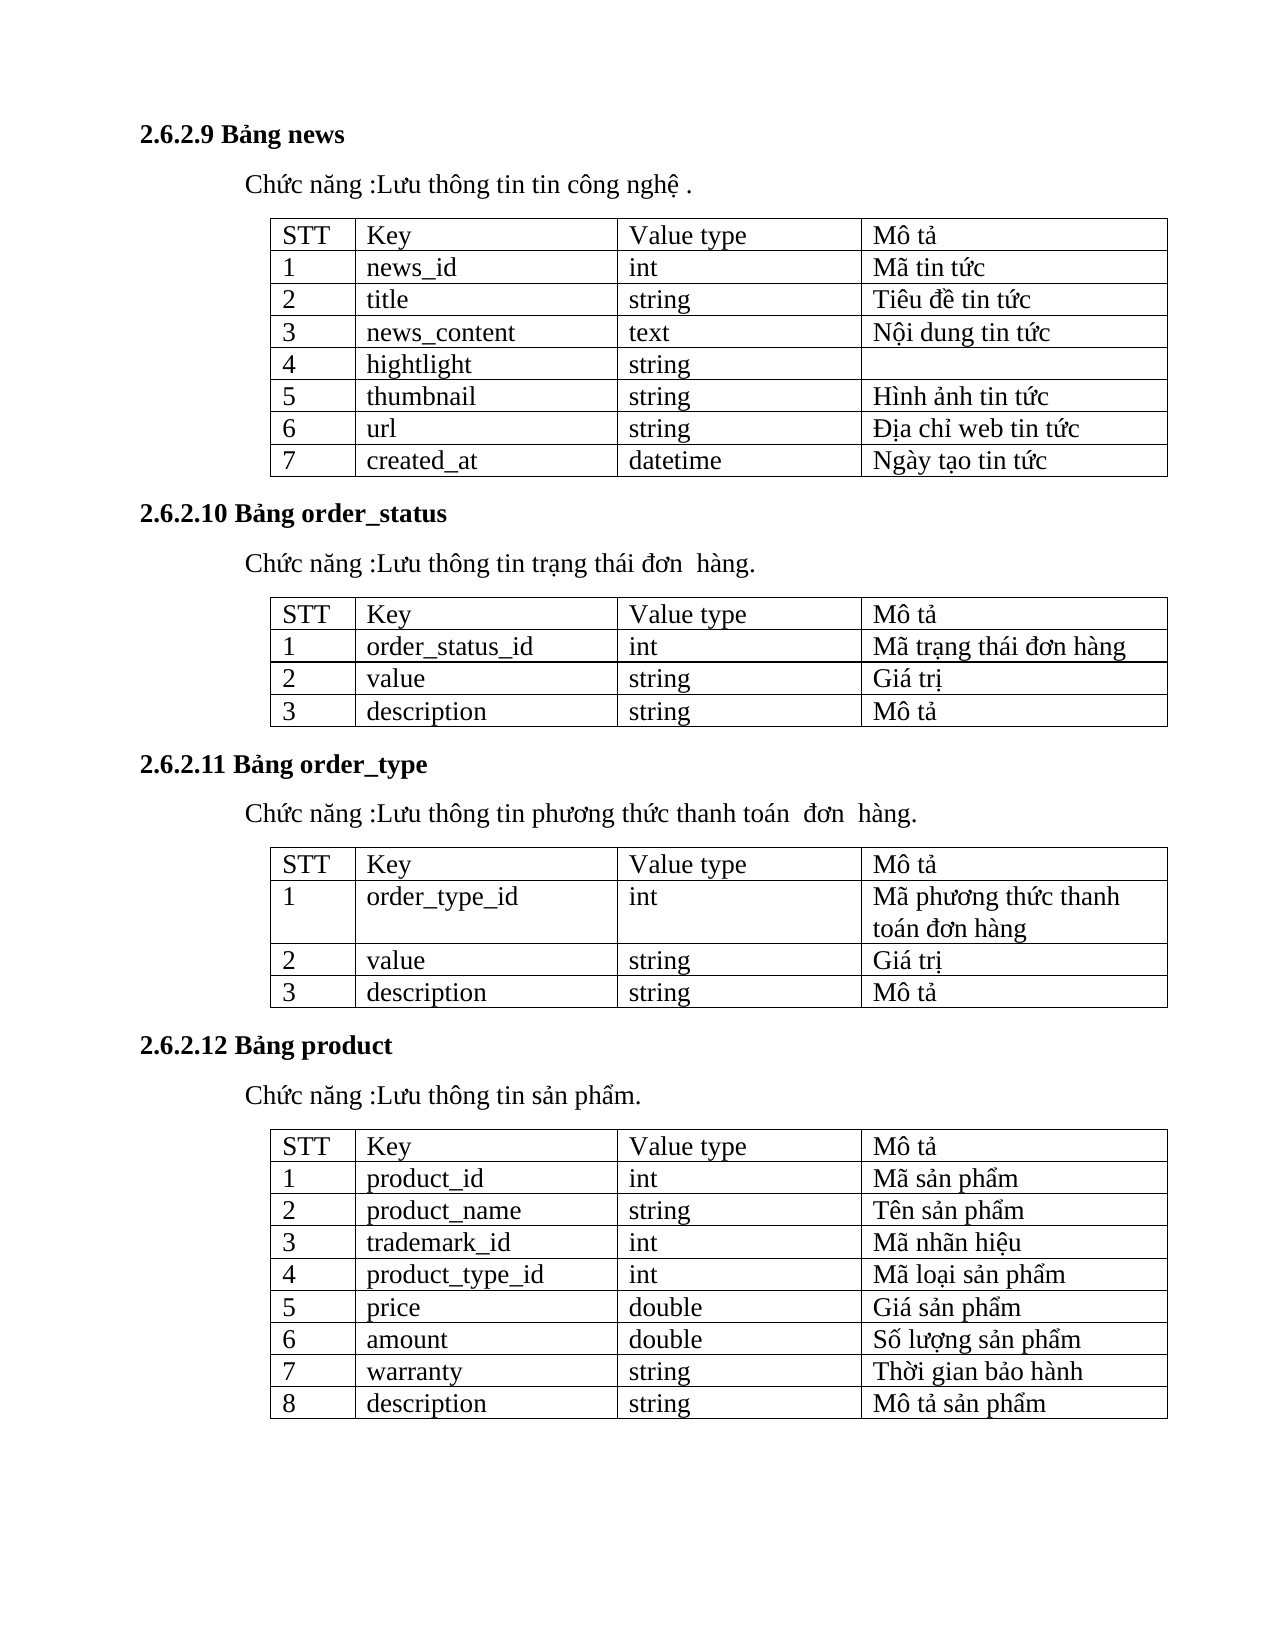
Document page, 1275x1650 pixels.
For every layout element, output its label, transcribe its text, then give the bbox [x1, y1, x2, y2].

table_cell 2 [271, 284, 355, 315]
table_header Key [356, 598, 617, 629]
table_cell Mô tả [862, 695, 1167, 726]
table_cell double [618, 1323, 861, 1354]
text Chức năng :Lưu thông tin trạng thái đơn hàng. [244, 547, 1156, 578]
table_cell Mã phương thức thanh toán đơn hàng [862, 881, 1167, 943]
table_cell 7 [271, 445, 355, 476]
table_cell 2 [271, 663, 355, 694]
table_cell Giá trị [862, 663, 1167, 694]
table_cell Nội dung tin tức [862, 316, 1167, 347]
table_cell int [618, 881, 861, 943]
table_cell title [356, 284, 617, 315]
table_cell string [618, 412, 861, 443]
table_cell [862, 348, 1167, 379]
table_cell 6 [271, 1323, 355, 1354]
table_cell product_name [356, 1194, 617, 1225]
table_header Key [356, 848, 617, 879]
table_cell string [618, 284, 861, 315]
table_cell 4 [271, 1259, 355, 1289]
table_header Mô tả [862, 1130, 1167, 1161]
table_cell string [618, 348, 861, 379]
table_cell Địa chỉ web tin tức [862, 412, 1167, 443]
table_cell Mã sản phẩm [862, 1162, 1167, 1193]
text Chức năng :Lưu thông tin phương thức thanh toán đơn hàng. [244, 797, 1156, 829]
table_cell Mã nhãn hiệu [862, 1226, 1167, 1257]
table_header STT [271, 1130, 355, 1161]
table_header Value type [618, 219, 861, 250]
table_cell 3 [271, 316, 355, 347]
table_cell string [618, 944, 861, 975]
table_cell hightlight [356, 348, 617, 379]
table_cell int [618, 1226, 861, 1257]
table_cell 1 [271, 881, 355, 943]
table_header Key [356, 1130, 617, 1161]
table_cell int [618, 630, 861, 661]
table_cell 2 [271, 944, 355, 975]
table_cell Tên sản phẩm [862, 1194, 1167, 1225]
table_header Value type [618, 1130, 861, 1161]
table_cell order_status_id [356, 630, 617, 661]
table_header STT [271, 219, 355, 250]
table_cell product_type_id [356, 1259, 617, 1289]
table_cell 6 [271, 412, 355, 443]
subtitle Bảng order_status [139, 497, 1156, 529]
table_cell description [356, 695, 617, 726]
table_cell Giá trị [862, 944, 1167, 975]
table_cell string [618, 976, 861, 1007]
table_cell 2 [271, 1194, 355, 1225]
table_cell int [618, 251, 861, 282]
text Chức năng :Lưu thông tin sản phẩm. [244, 1079, 1156, 1110]
table_cell product_id [356, 1162, 617, 1193]
table_cell 3 [271, 1226, 355, 1257]
table_cell 1 [271, 251, 355, 282]
table_header STT [271, 598, 355, 629]
table_cell string [618, 1387, 861, 1418]
table_cell 5 [271, 1291, 355, 1322]
table_cell created_at [356, 445, 617, 476]
table_cell string [618, 1194, 861, 1225]
table_cell thumbnail [356, 380, 617, 411]
subtitle Bảng order_type [139, 748, 1156, 779]
table_cell 3 [271, 976, 355, 1007]
table_cell price [356, 1291, 617, 1322]
table_cell text [618, 316, 861, 347]
subtitle Bảng product [139, 1029, 1156, 1060]
table_header Key [356, 219, 617, 250]
table_cell 4 [271, 348, 355, 379]
table_cell 1 [271, 630, 355, 661]
table_header Mô tả [862, 848, 1167, 879]
table_cell value [356, 663, 617, 694]
table_cell url [356, 412, 617, 443]
table_cell int [618, 1259, 861, 1289]
text Chức năng :Lưu thông tin tin công nghệ . [244, 168, 1156, 199]
table_cell trademark_id [356, 1226, 617, 1257]
table_cell warranty [356, 1355, 617, 1386]
table_cell Giá sản phẩm [862, 1291, 1167, 1322]
table_header Mô tả [862, 598, 1167, 629]
table_cell string [618, 380, 861, 411]
table_cell value [356, 944, 617, 975]
table_cell Mô tả [862, 976, 1167, 1007]
table_cell 1 [271, 1162, 355, 1193]
table_cell Mã tin tức [862, 251, 1167, 282]
table_header Value type [618, 848, 861, 879]
table_cell description [356, 976, 617, 1007]
table_cell Mã loại sản phẩm [862, 1259, 1167, 1289]
table_header Value type [618, 598, 861, 629]
table_cell 7 [271, 1355, 355, 1386]
table_cell Hình ảnh tin tức [862, 380, 1167, 411]
table_cell Ngày tạo tin tức [862, 445, 1167, 476]
table_cell string [618, 695, 861, 726]
table_cell 5 [271, 380, 355, 411]
table_cell string [618, 1355, 861, 1386]
table_cell string [618, 663, 861, 694]
subtitle Bảng news [139, 118, 1156, 150]
table_header STT [271, 848, 355, 879]
table_cell datetime [618, 445, 861, 476]
table_cell description [356, 1387, 617, 1418]
table_cell 3 [271, 695, 355, 726]
table_cell amount [356, 1323, 617, 1354]
table_header Mô tả [862, 219, 1167, 250]
table_cell Số lượng sản phẩm [862, 1323, 1167, 1354]
table_cell news_content [356, 316, 617, 347]
table_cell int [618, 1162, 861, 1193]
table_cell Tiêu đề tin tức [862, 284, 1167, 315]
table_cell double [618, 1291, 861, 1322]
table_cell 8 [271, 1387, 355, 1418]
table_cell Mã trạng thái đơn hàng [862, 630, 1167, 661]
table_cell news_id [356, 251, 617, 282]
table_cell Thời gian bảo hành [862, 1355, 1167, 1386]
table_cell order_type_id [356, 881, 617, 943]
table_cell Mô tả sản phẩm [862, 1387, 1167, 1418]
